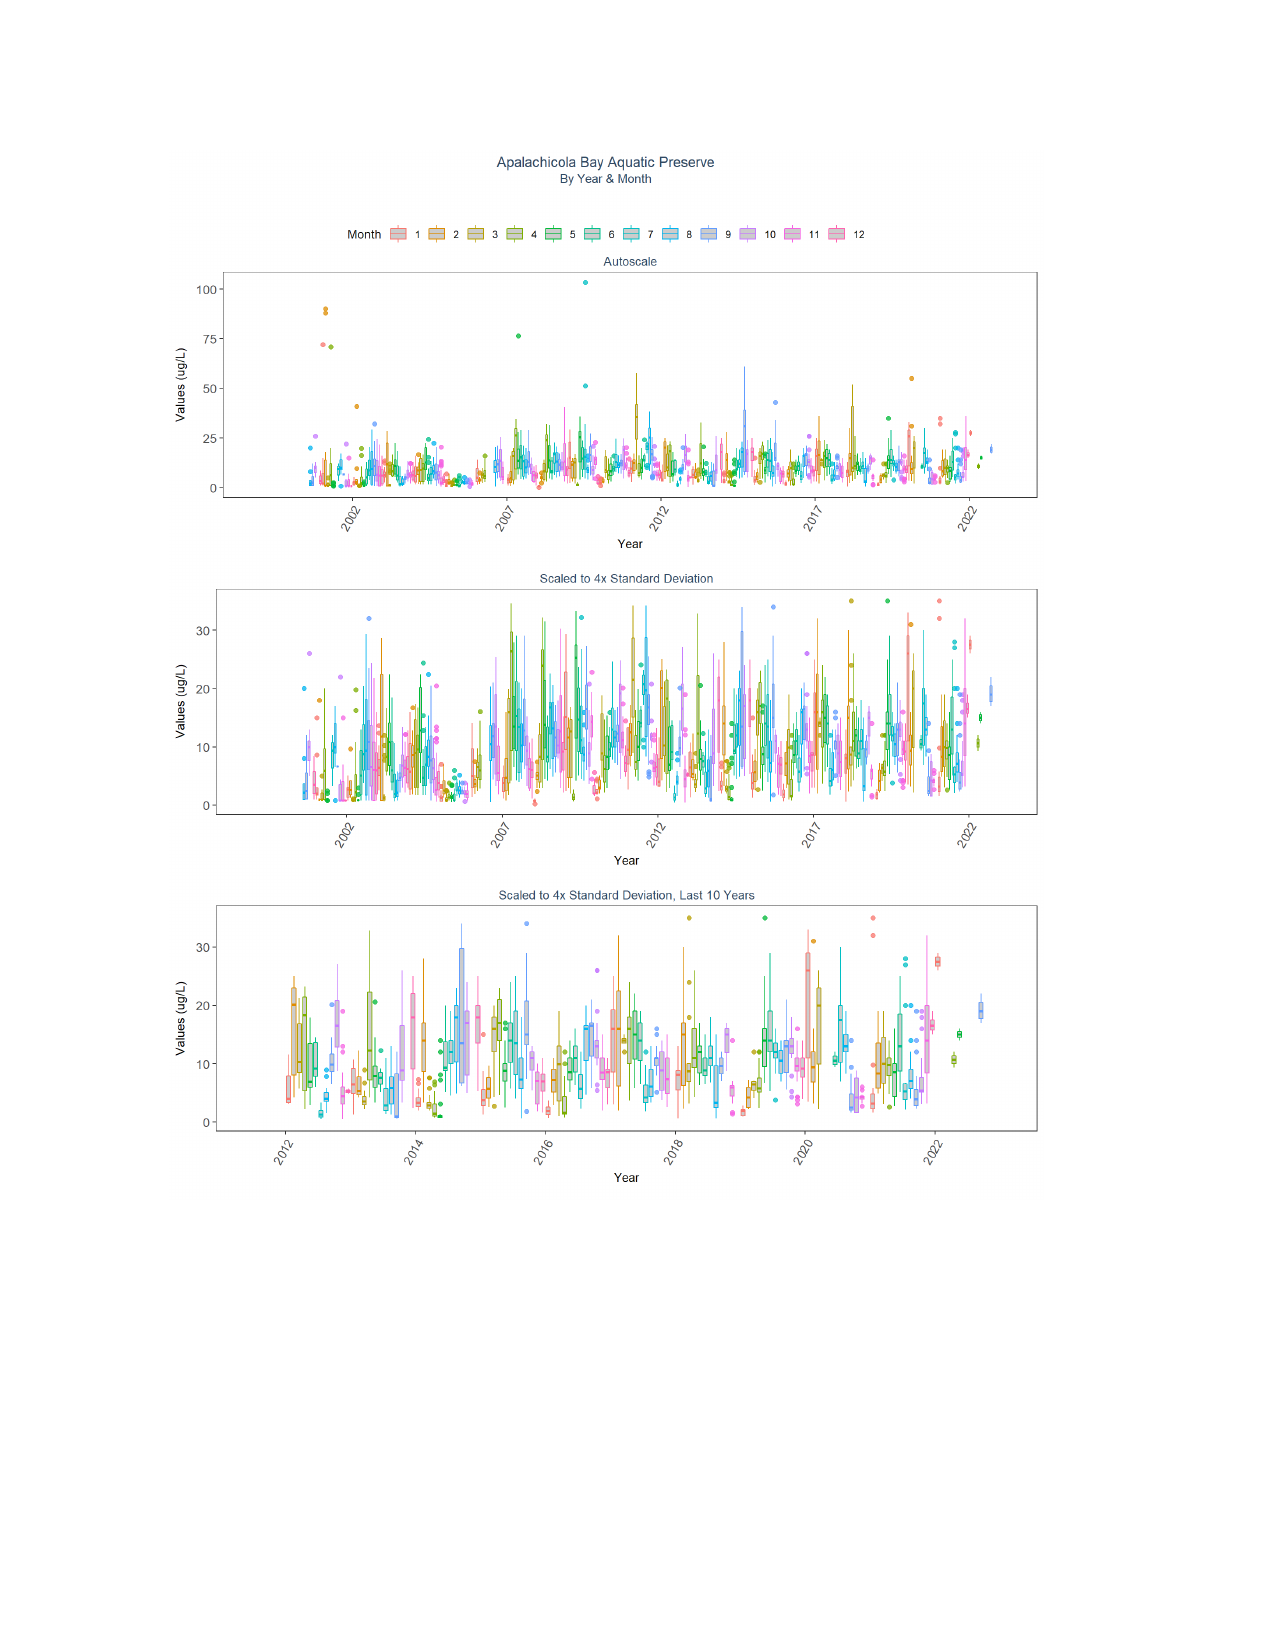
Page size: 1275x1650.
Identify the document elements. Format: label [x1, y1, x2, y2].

picture [168, 150, 1044, 1200]
